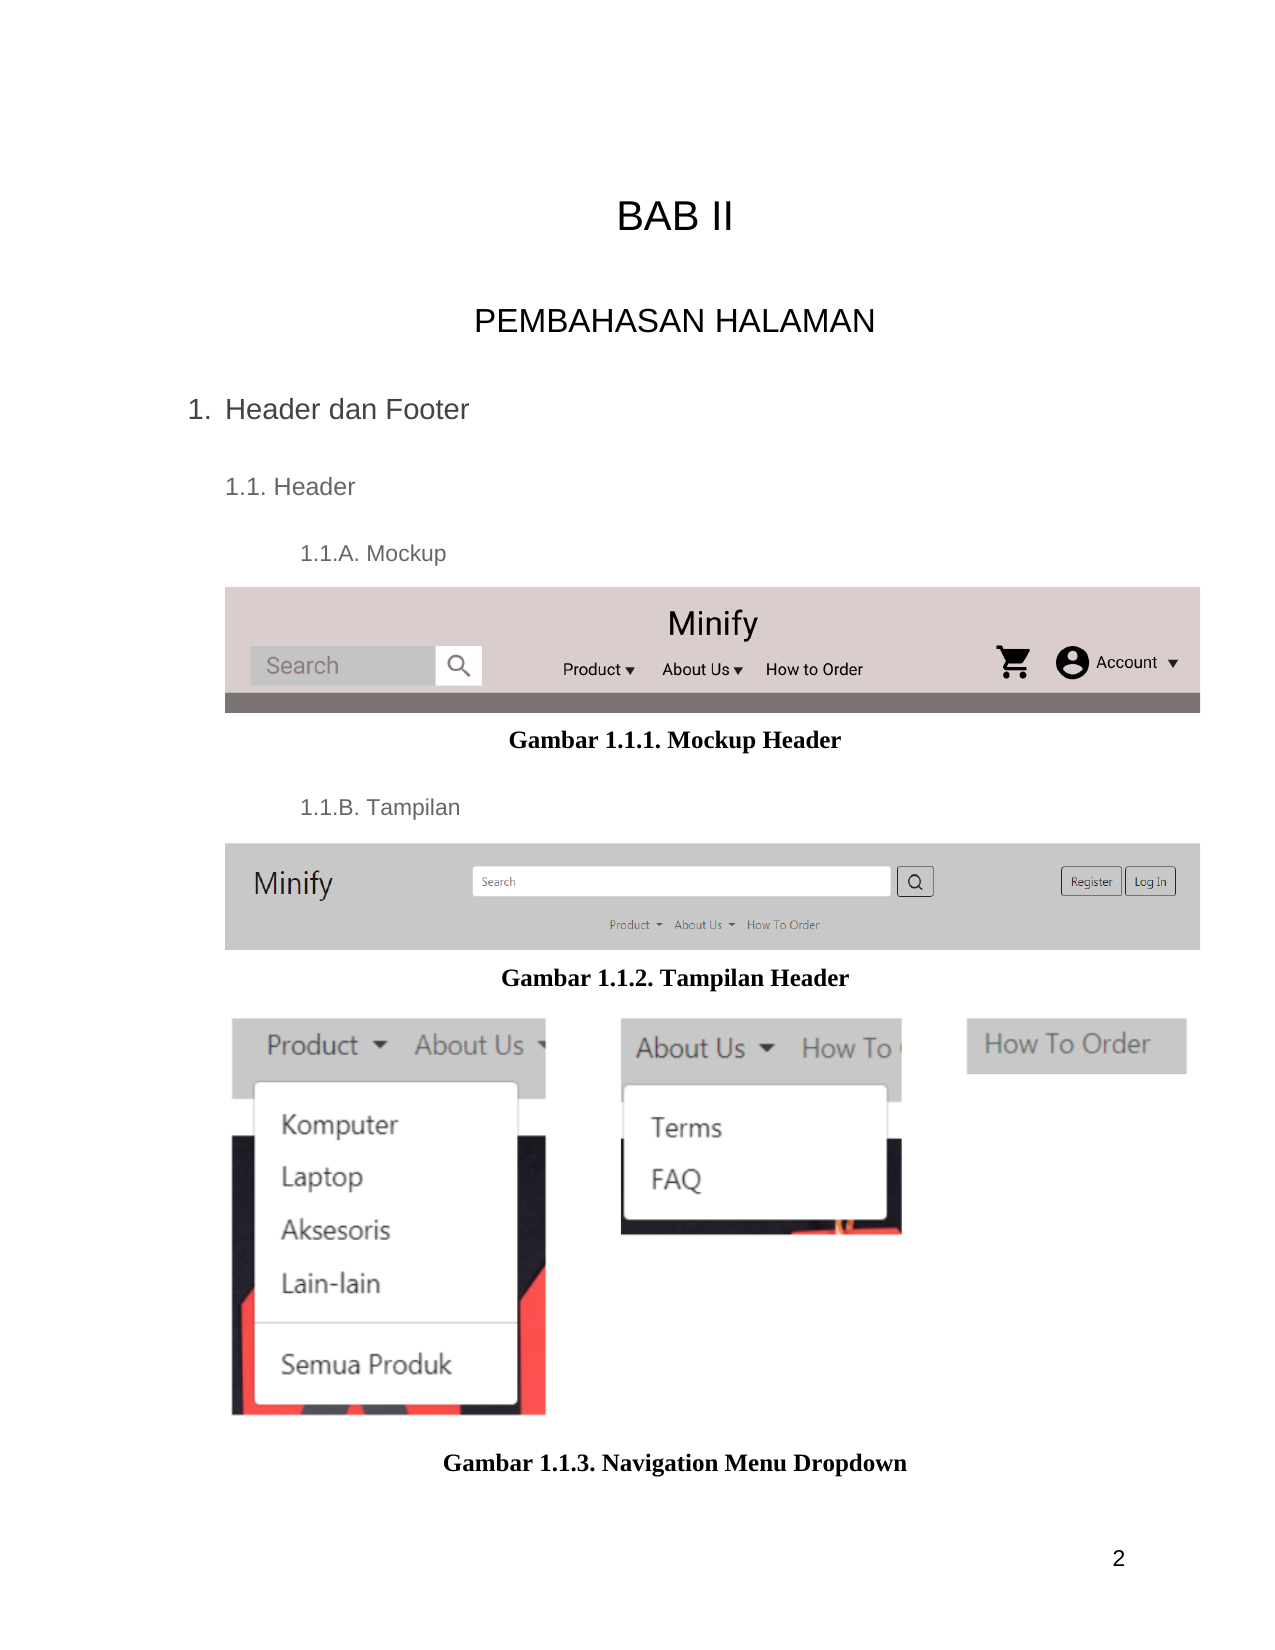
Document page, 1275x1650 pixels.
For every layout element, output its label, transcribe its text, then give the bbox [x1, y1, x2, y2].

text Gambar 1.1.2. Tampilan Header [225, 963, 1125, 992]
picture [225, 1006, 1200, 1436]
subtitle BAB II [225, 192, 1125, 239]
subtitle PEMBAHASAN HALAMAN [225, 301, 1125, 339]
subtitle Header dan Footer [187, 392, 1125, 426]
subtitle 1.1.A. Mockup [300, 539, 1125, 566]
picture [225, 587, 1200, 713]
text Gambar 1.1.1. Mockup Header [225, 726, 1125, 754]
picture [225, 841, 1200, 950]
subtitle 1.1. Header [225, 471, 1125, 500]
text Gambar 1.1.3. Navigation Menu Dropdown [225, 1448, 1125, 1477]
subtitle 1.1.B. Tampilan [300, 794, 1125, 820]
